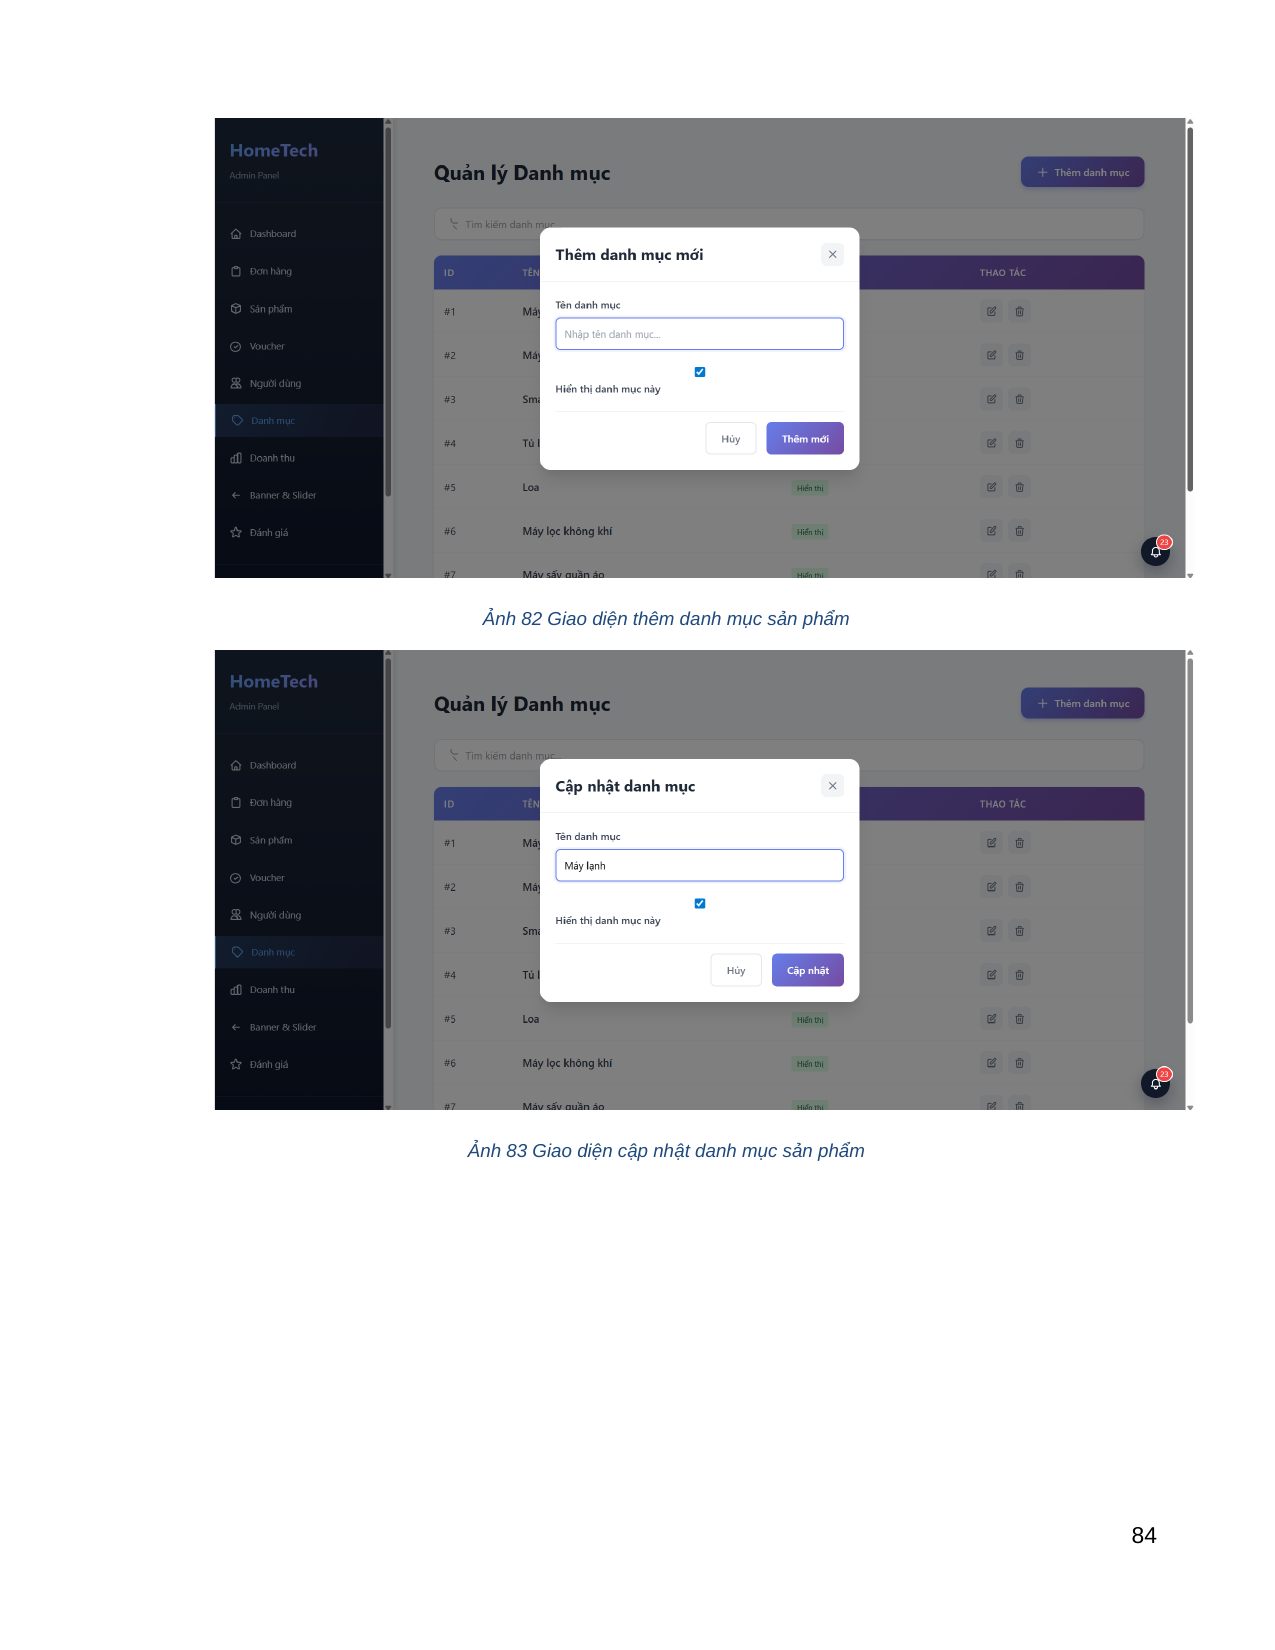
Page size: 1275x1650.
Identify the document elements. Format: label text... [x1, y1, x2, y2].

text Ảnh 83 Giao diện cập nhật danh mục sản phẩm [177, 1139, 1157, 1161]
picture [214, 650, 1195, 1110]
picture [214, 118, 1195, 578]
text Ảnh 82 Giao diện thêm danh mục sản phẩm [177, 608, 1157, 629]
